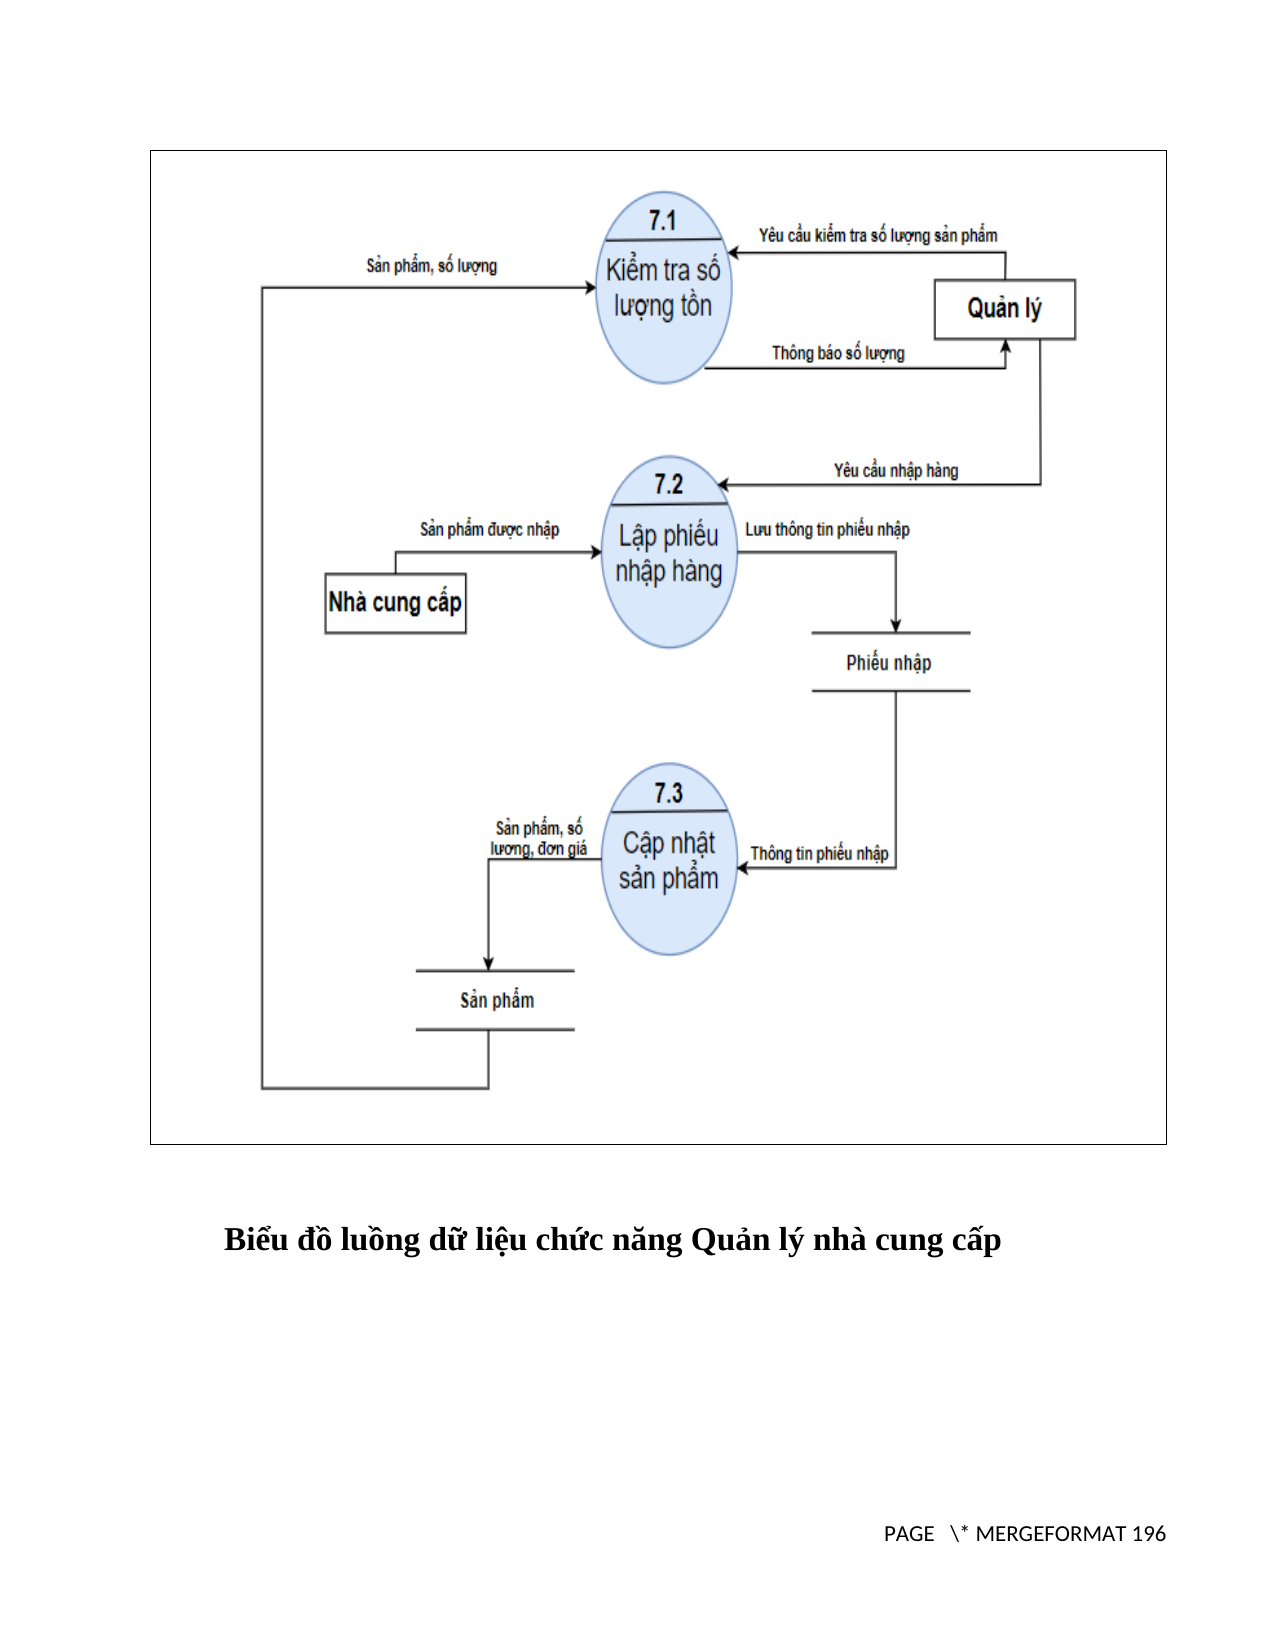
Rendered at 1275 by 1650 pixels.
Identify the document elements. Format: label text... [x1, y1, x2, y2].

picture [236, 151, 1096, 1114]
text Biểu đồ luồng dữ liệu chức năng Quản lý nhà cung cấp [224, 1219, 1167, 1257]
table_header [151, 151, 1166, 1144]
